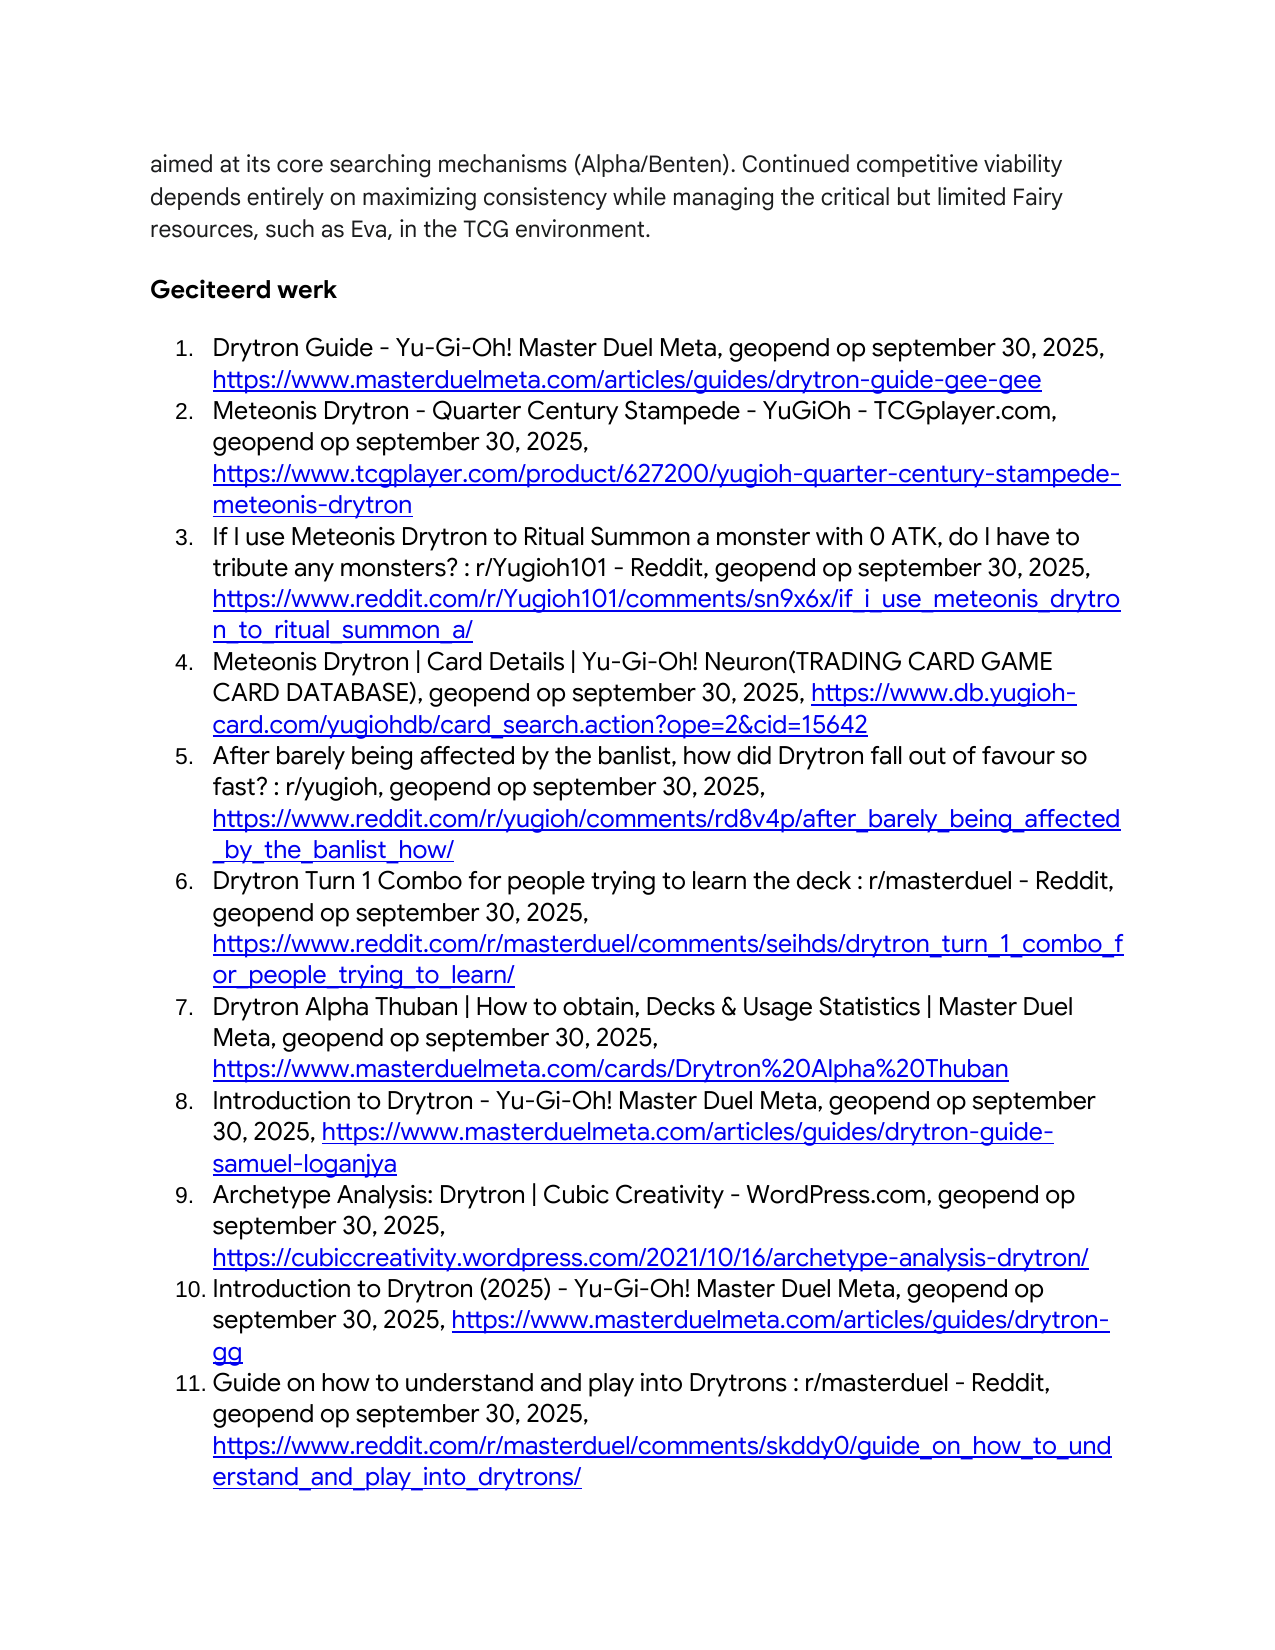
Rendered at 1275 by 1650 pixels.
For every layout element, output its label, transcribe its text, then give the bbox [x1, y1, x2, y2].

list If I use Meteonis Drytron to Ritual Summon a monster with 0 ATK, do I have to tribute any monsters? : r/Yugioh101 - Reddit, geopend op september 30, 2025, https://www.reddit.com/r/Yugioh101/comments/sn9x6x/if_i_use_meteonis_drytron_to_ritual_summon_a/ [175, 521, 1125, 646]
list Archetype Analysis: Drytron | Cubic Creativity - WordPress.com, geopend op september 30, 2025, https://cubiccreativity.wordpress.com/2021/10/16/archetype-analysis-drytron/ [175, 1179, 1125, 1273]
list After barely being affected by the banlist, how did Drytron fall out of favour so fast? : r/yugioh, geopend op september 30, 2025, https://www.reddit.com/r/yugioh/comments/rd8v4p/after_barely_being_affected_by_the_banlist_how/ [175, 740, 1125, 866]
list Introduction to Drytron - Yu-Gi-Oh! Master Duel Meta, geopend op september 30, 2025, https://www.masterduelmeta.com/articles/guides/drytron-guide-samuel-loganjya [175, 1085, 1125, 1179]
list Drytron Turn 1 Combo for people trying to learn the deck : r/masterduel - Reddit, geopend op september 30, 2025, https://www.reddit.com/r/masterduel/comments/seihds/drytron_turn_1_combo_for_people_trying_to_learn/ [175, 866, 1125, 991]
subtitle Geciteerd werk [150, 275, 1125, 306]
list Drytron Alpha Thuban | How to obtain, Decks & Usage Statistics | Master Duel Meta, geopend op september 30, 2025, https://www.masterduelmeta.com/cards/Drytron%20Alpha%20Thuban [175, 991, 1125, 1085]
list Meteonis Drytron | Card Details | Yu-Gi-Oh! Neuron(TRADING CARD GAME CARD DATABASE), geopend op september 30, 2025, https://www.db.yugioh-card.com/yugiohdb/card_search.action?ope=2&cid=15642 [175, 646, 1125, 740]
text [150, 150, 1125, 244]
list Introduction to Drytron (2025) - Yu-Gi-Oh! Master Duel Meta, geopend op september 30, 2025, https://www.masterduelmeta.com/articles/guides/drytron-gg [175, 1273, 1125, 1367]
list Meteonis Drytron - Quarter Century Stampede - YuGiOh - TCGplayer.com, geopend op september 30, 2025, https://www.tcgplayer.com/product/627200/yugioh-quarter-century-stampede-meteonis-drytron [175, 395, 1125, 521]
list Drytron Guide - Yu-Gi-Oh! Master Duel Meta, geopend op september 30, 2025, https://www.masterduelmeta.com/articles/guides/drytron-guide-gee-gee [175, 333, 1125, 395]
list Guide on how to understand and play into Drytrons : r/masterduel - Reddit, geopend op september 30, 2025, https://www.reddit.com/r/masterduel/comments/skddy0/guide_on_how_to_understand_and_play_into_drytrons/ [175, 1367, 1125, 1493]
